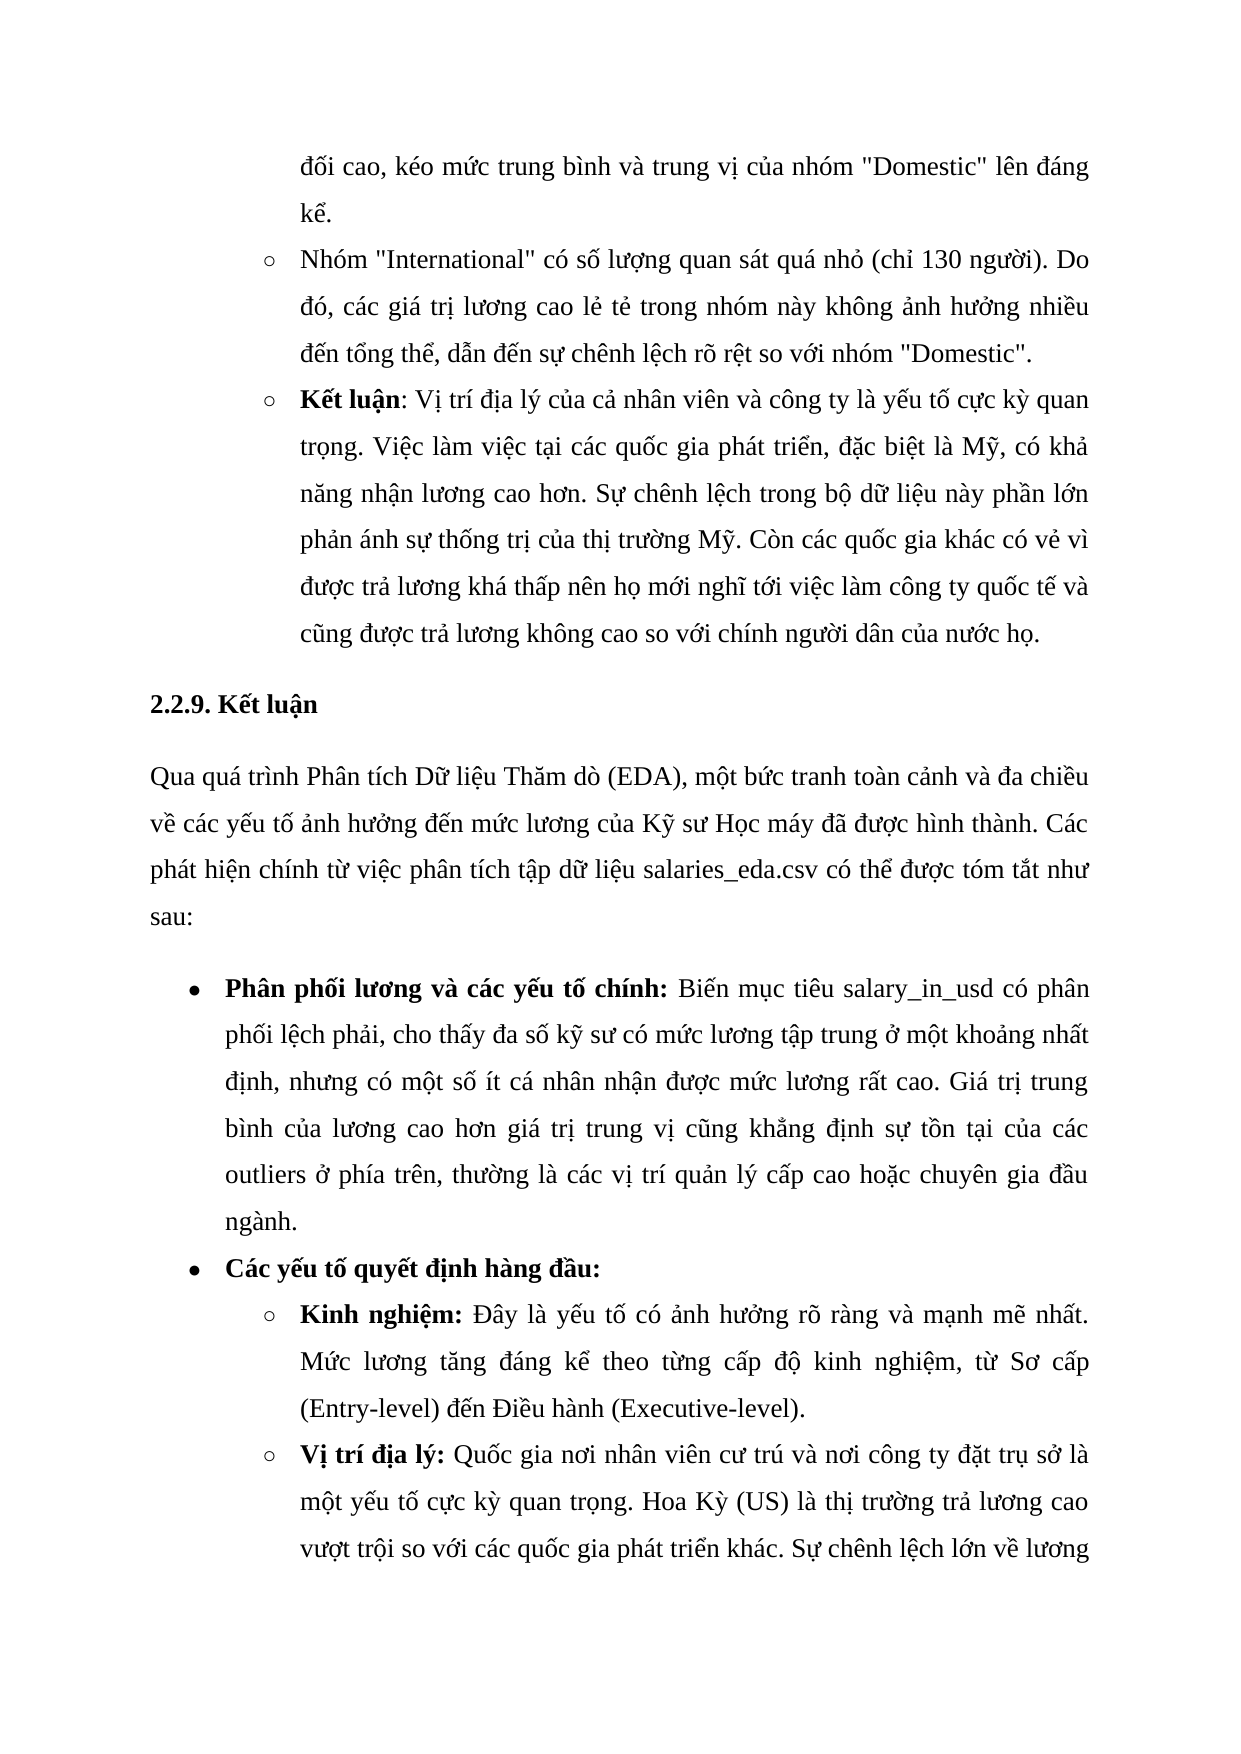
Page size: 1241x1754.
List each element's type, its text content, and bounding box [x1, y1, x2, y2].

text 2.2.9. Kết luận [150, 688, 1090, 719]
list Các yếu tố quyết định hàng đầu: [187, 1252, 1090, 1283]
list Kinh nghiệm: Đây là yếu tố có ảnh hưởng rõ ràng và mạnh mẽ nhất. Mức lương tăng đáng kể theo từng cấp độ kinh nghiệm, từ Sơ cấp (Entry-level) đến Điều hành (Executive-level). [262, 1298, 1090, 1423]
list Nhóm "International" có số lượng quan sát quá nhỏ (chỉ 130 người). Do đó, các giá trị lương cao lẻ tẻ trong nhóm này không ảnh hưởng nhiều đến tổng thể, dẫn đến sự chênh lệch rõ rệt so với nhóm "Domestic". [262, 243, 1090, 368]
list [262, 1438, 1090, 1563]
list Phân phối lương và các yếu tố chính: Biến mục tiêu salary_in_usd có phân phối lệch phải, cho thấy đa số kỹ sư có mức lương tập trung ở một khoảng nhất định, nhưng có một số ít cá nhân nhận được mức lương rất cao. Giá trị trung bình của lương cao hơn giá trị trung vị cũng khẳng định sự tồn tại của các outliers ở phía trên, thường là các vị trí quản lý cấp cao hoặc chuyên gia đầu ngành. [187, 972, 1090, 1236]
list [262, 150, 1090, 228]
text Qua quá trình Phân tích Dữ liệu Thăm dò (EDA), một bức tranh toàn cảnh và đa chiều về các yếu tố ảnh hưởng đến mức lương của Kỹ sư Học máy đã được hình thành. Các phát hiện chính từ việc phân tích tập dữ liệu salaries_eda.csv có thể được tóm tắt như sau: [150, 760, 1090, 931]
list Kết luận: Vị trí địa lý của cả nhân viên và công ty là yếu tố cực kỳ quan trọng. Việc làm việc tại các quốc gia phát triển, đặc biệt là Mỹ, có khả năng nhận lương cao hơn. Sự chênh lệch trong bộ dữ liệu này phần lớn phản ánh sự thống trị của thị trường Mỹ. Còn các quốc gia khác có vẻ vì được trả lương khá thấp nên họ mới nghĩ tới việc làm công ty quốc tế và cũng được trả lương không cao so với chính người dân của nước họ. [262, 383, 1090, 648]
